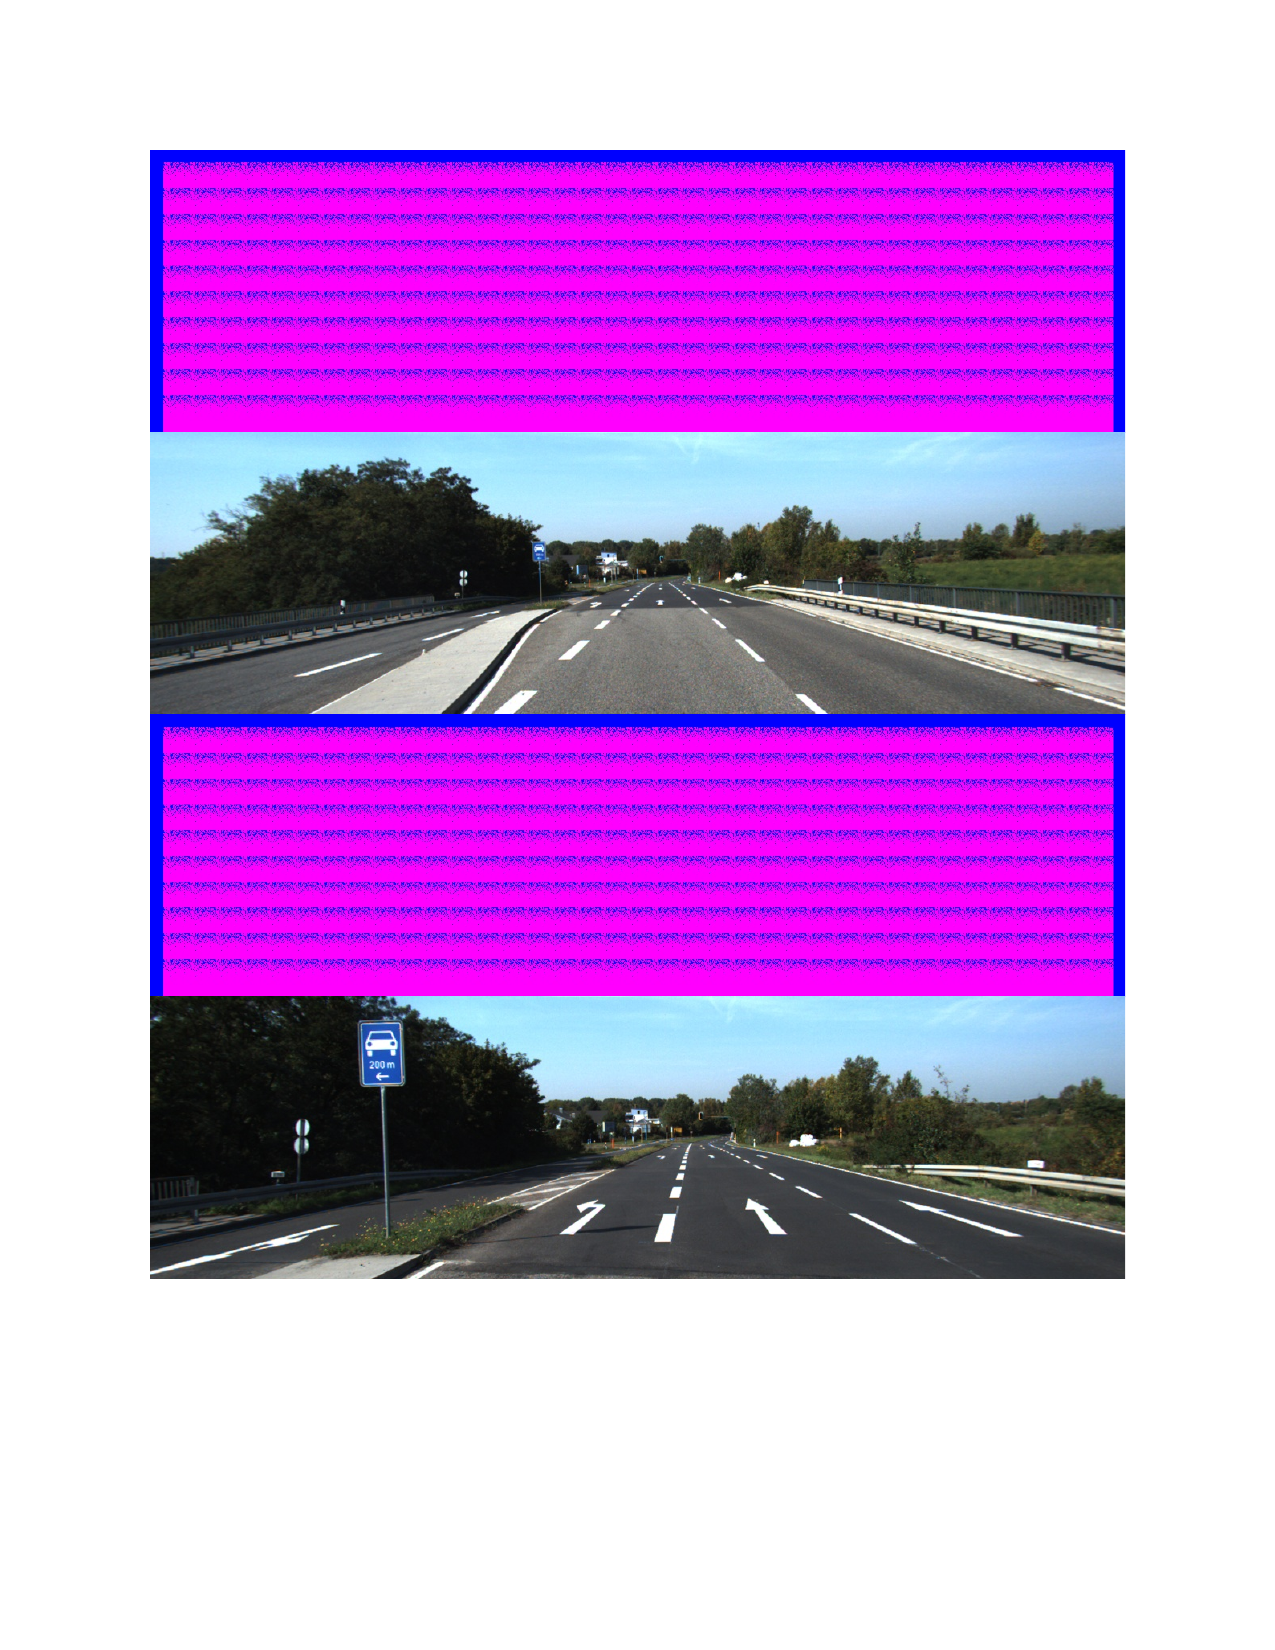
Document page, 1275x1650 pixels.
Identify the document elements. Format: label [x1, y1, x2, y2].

picture [150, 150, 1125, 1279]
